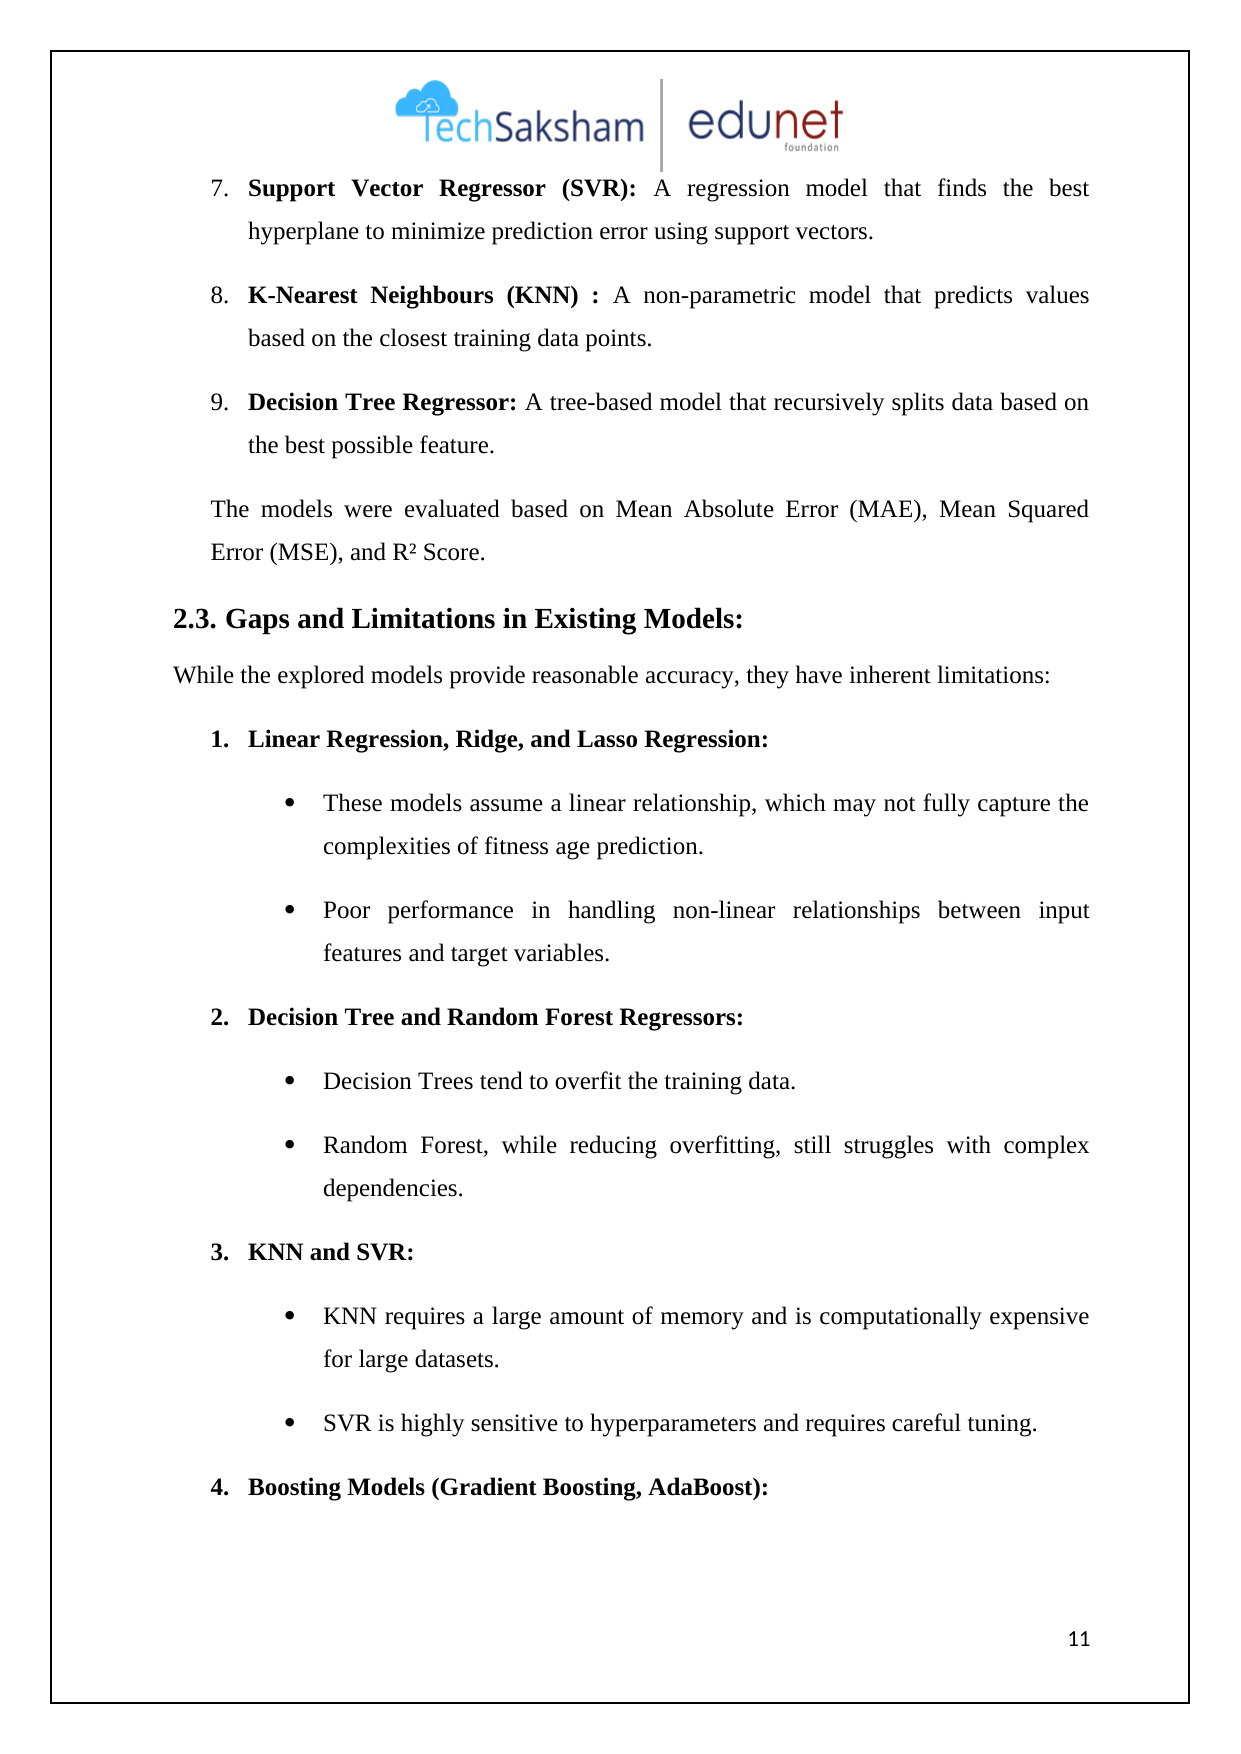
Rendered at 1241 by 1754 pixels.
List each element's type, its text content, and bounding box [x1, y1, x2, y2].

list Poor performance in handling non-linear relationships between input features and target variables. [285, 895, 1090, 967]
list KNN requires a large amount of memory and is computationally expensive for large datasets. [285, 1301, 1090, 1373]
list KNN and SVR: [210, 1237, 1090, 1266]
text The models were evaluated based on Mean Absolute Error (MAE), Mean Squared Error (MSE), and R² Score. [210, 494, 1090, 566]
list Boosting Models (Gradient Boosting, AdaBoost): [210, 1472, 1090, 1501]
text While the explored models provide reasonable accuracy, they have inherent limitations: [173, 660, 1090, 689]
list These models assume a linear relationship, which may not fully capture the complexities of fitness age prediction. [285, 788, 1090, 860]
list K-Nearest Neighbours (KNN) : A non-parametric model that predicts values based on the closest training data points. [210, 280, 1090, 352]
list SVR is highly sensitive to hyperparameters and requires careful tuning. [285, 1408, 1090, 1437]
list Random Forest, while reducing overfitting, still struggles with complex dependencies. [285, 1130, 1090, 1202]
list Decision Tree and Random Forest Regressors: [210, 1002, 1090, 1031]
picture [390, 73, 850, 173]
list Gaps and Limitations in Existing Models: [173, 601, 1090, 634]
list Decision Trees tend to overfit the training data. [285, 1066, 1090, 1095]
list Linear Regression, Ridge, and Lasso Regression: [210, 724, 1090, 753]
list Support Vector Regressor (SVR): A regression model that finds the best hyperplane to minimize prediction error using support vectors. [210, 173, 1090, 244]
list Decision Tree Regressor: A tree-based model that recursively splits data based on the best possible feature. [210, 387, 1090, 459]
